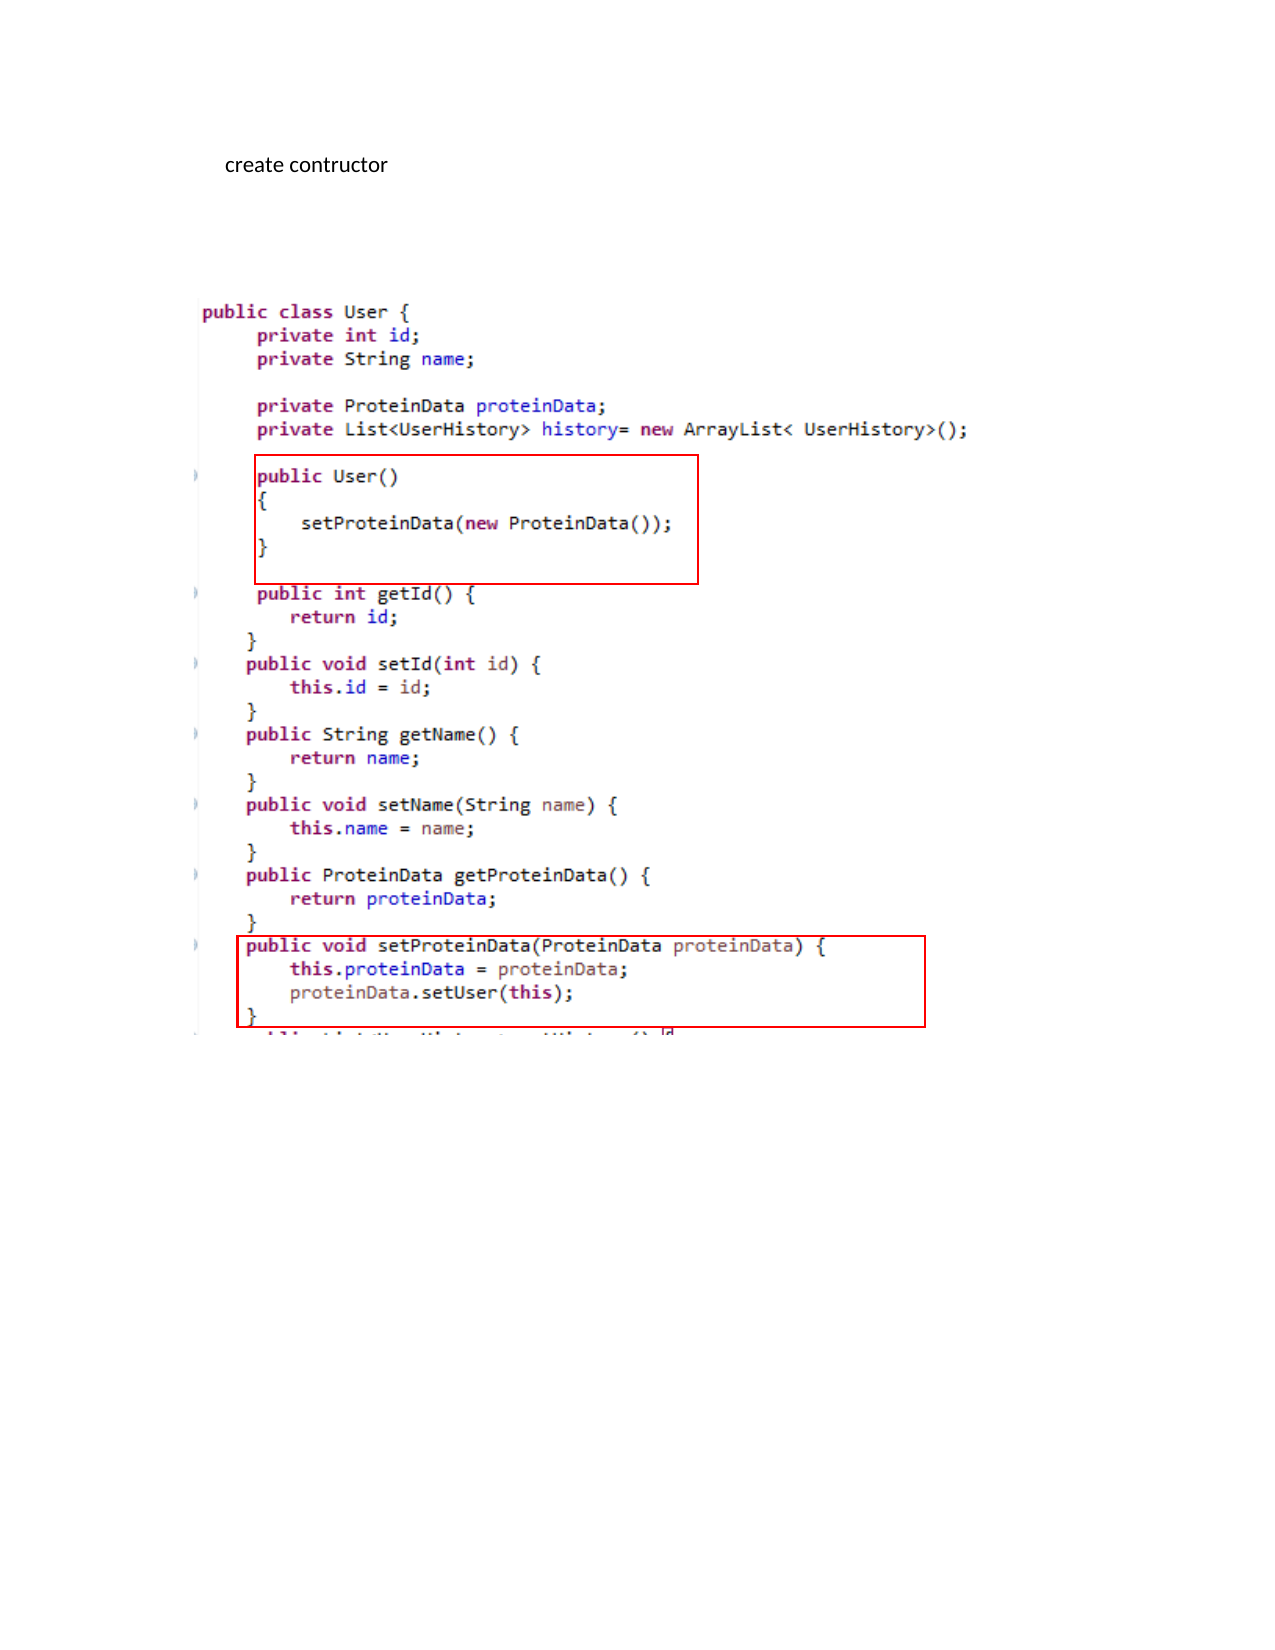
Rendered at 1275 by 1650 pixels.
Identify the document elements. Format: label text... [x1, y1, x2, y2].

text create contructor [150, 150, 1125, 178]
picture [193, 298, 1097, 1035]
